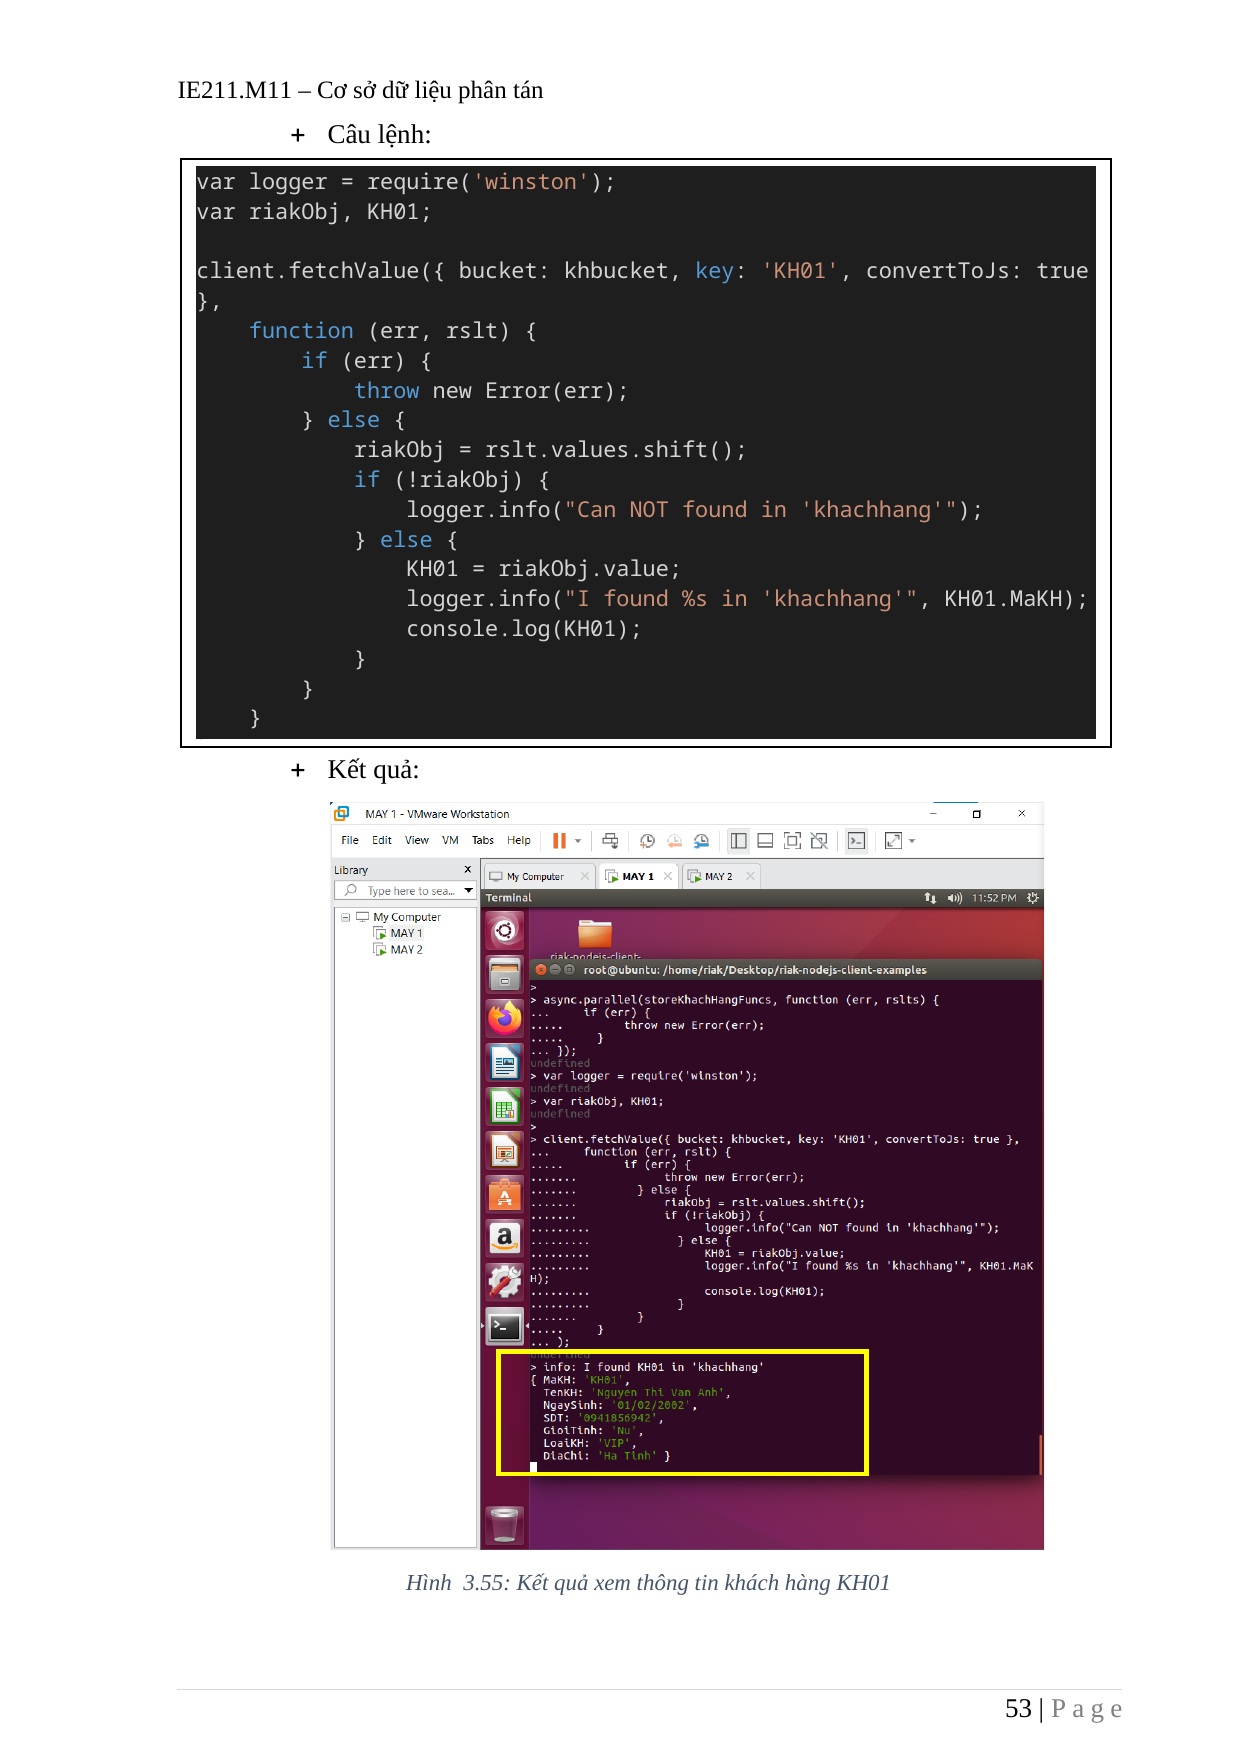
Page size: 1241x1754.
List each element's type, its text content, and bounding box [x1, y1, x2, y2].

list Kết quả: [290, 151, 1122, 784]
picture [330, 802, 1045, 1550]
list Câu lệnh: [290, 118, 1122, 149]
